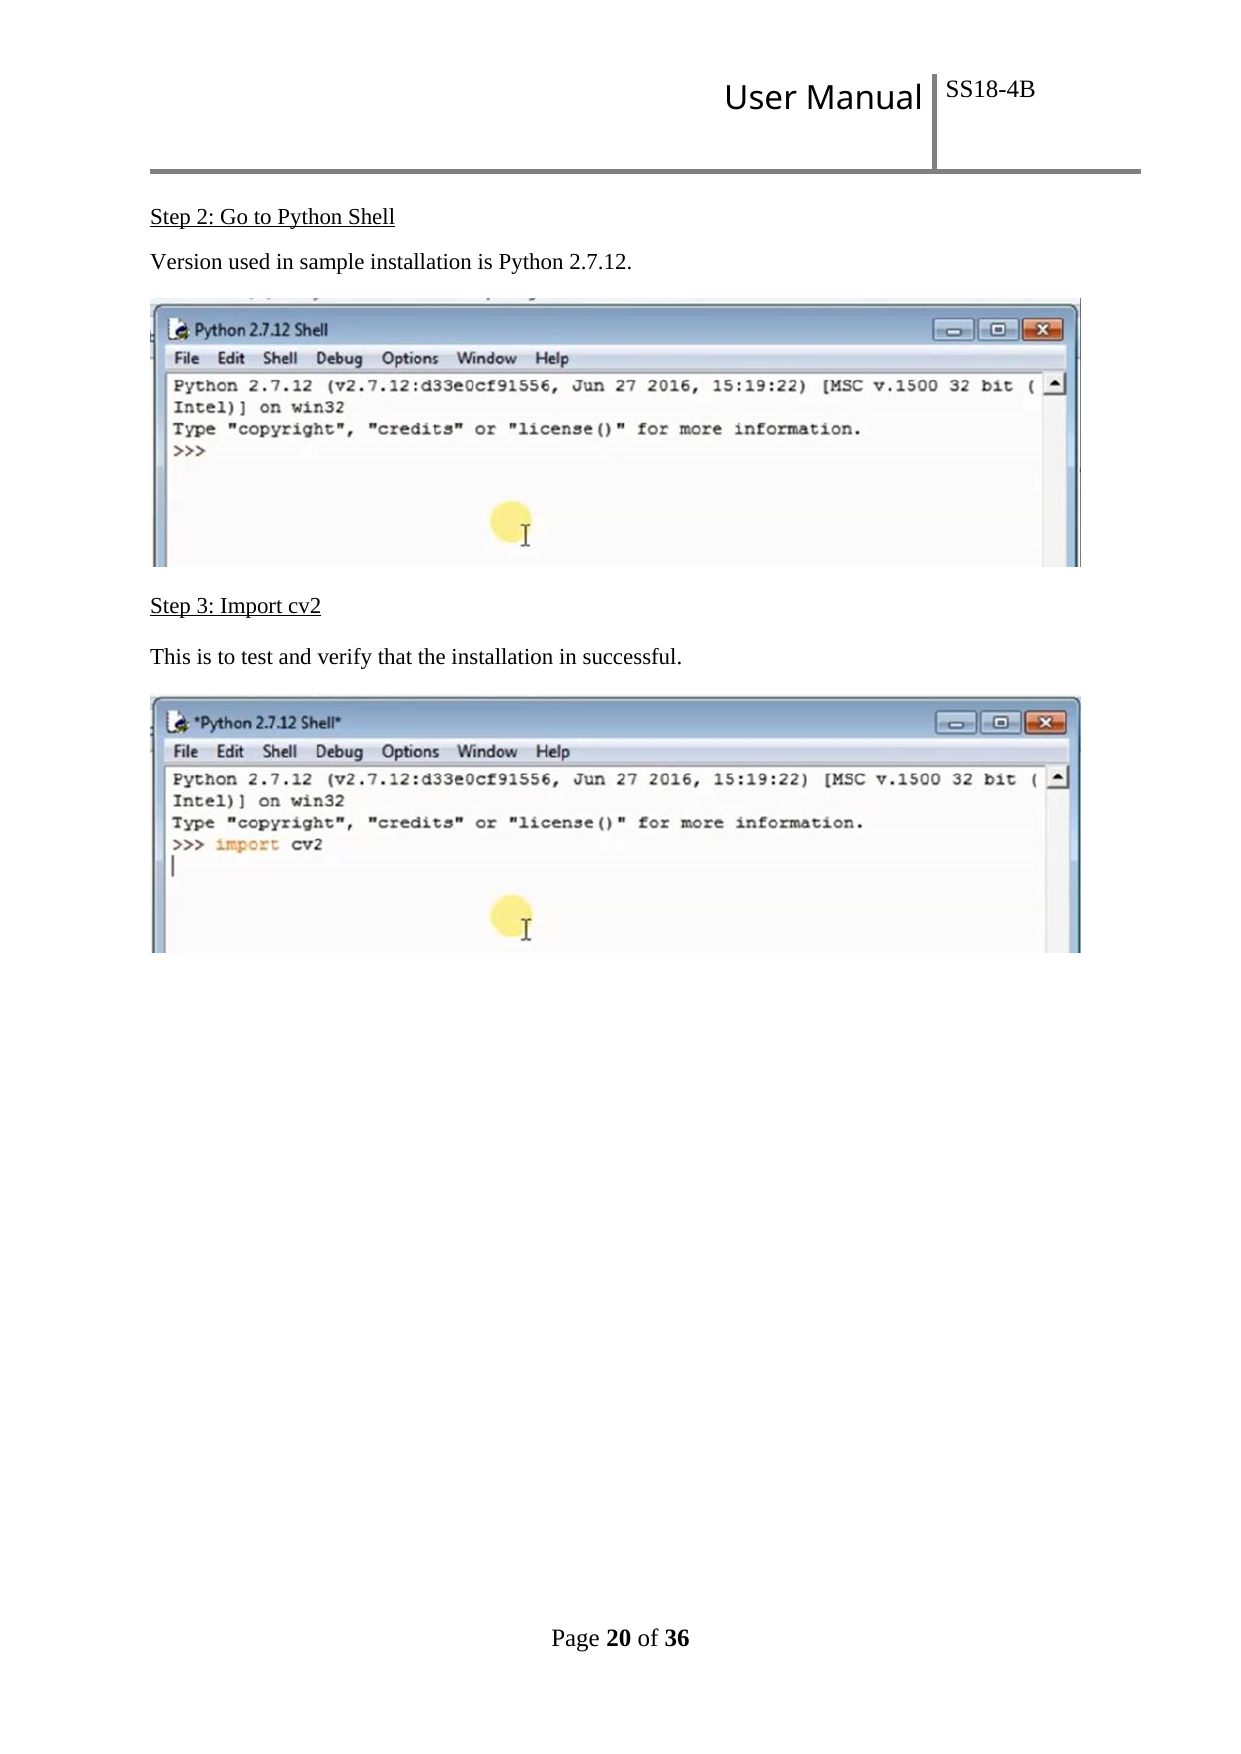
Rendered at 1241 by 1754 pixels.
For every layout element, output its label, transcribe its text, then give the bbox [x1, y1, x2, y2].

text Step 3: Import cv2 [150, 592, 1090, 618]
text Version used in sample installation is Python 2.7.12. [150, 248, 1090, 274]
text Step 2: Go to Python Shell [150, 203, 1090, 229]
text This is to test and verify that the installation in successful. [150, 643, 1090, 669]
picture [150, 694, 1081, 953]
picture [150, 298, 1081, 567]
